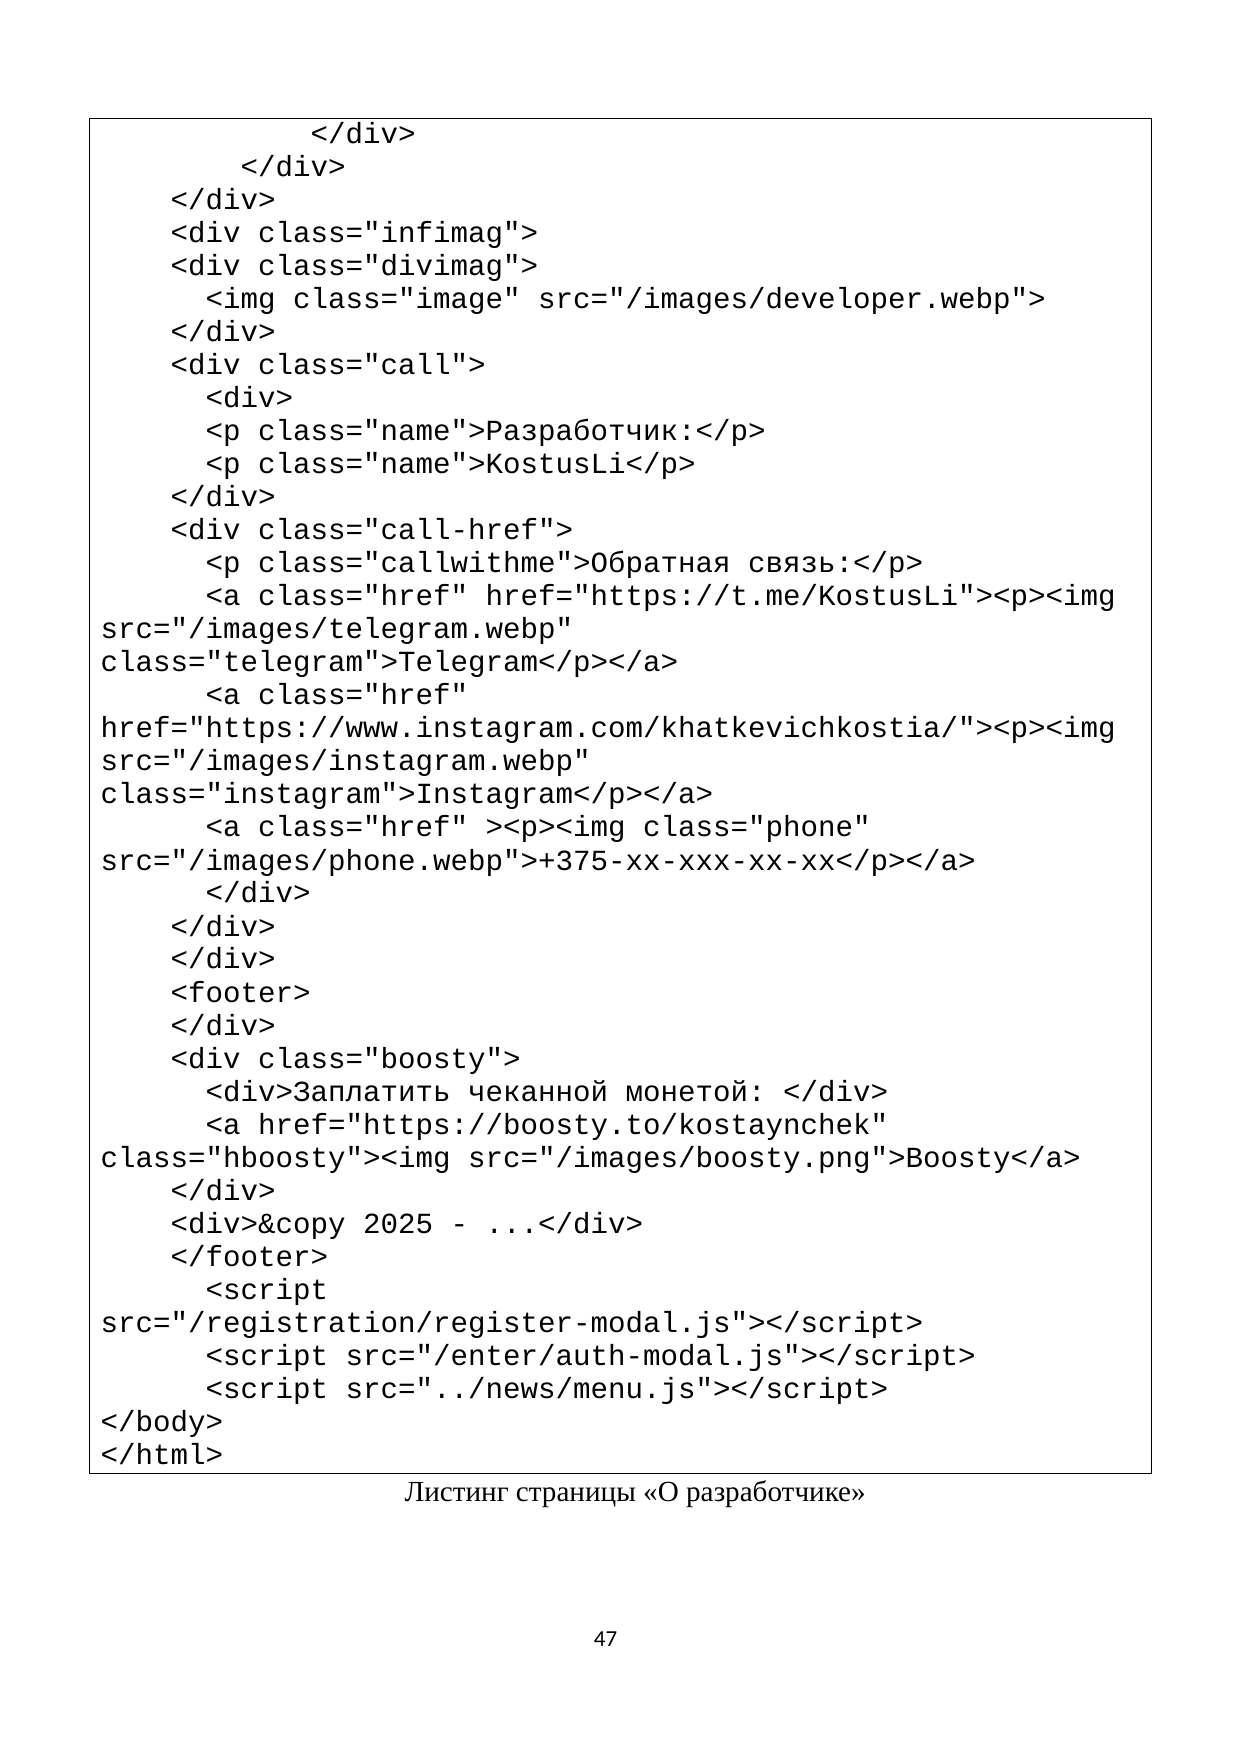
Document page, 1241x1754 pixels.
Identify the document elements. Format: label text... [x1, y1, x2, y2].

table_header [90, 119, 1151, 1473]
text Листинг страницы «О разработчике» [88, 1474, 1181, 1508]
